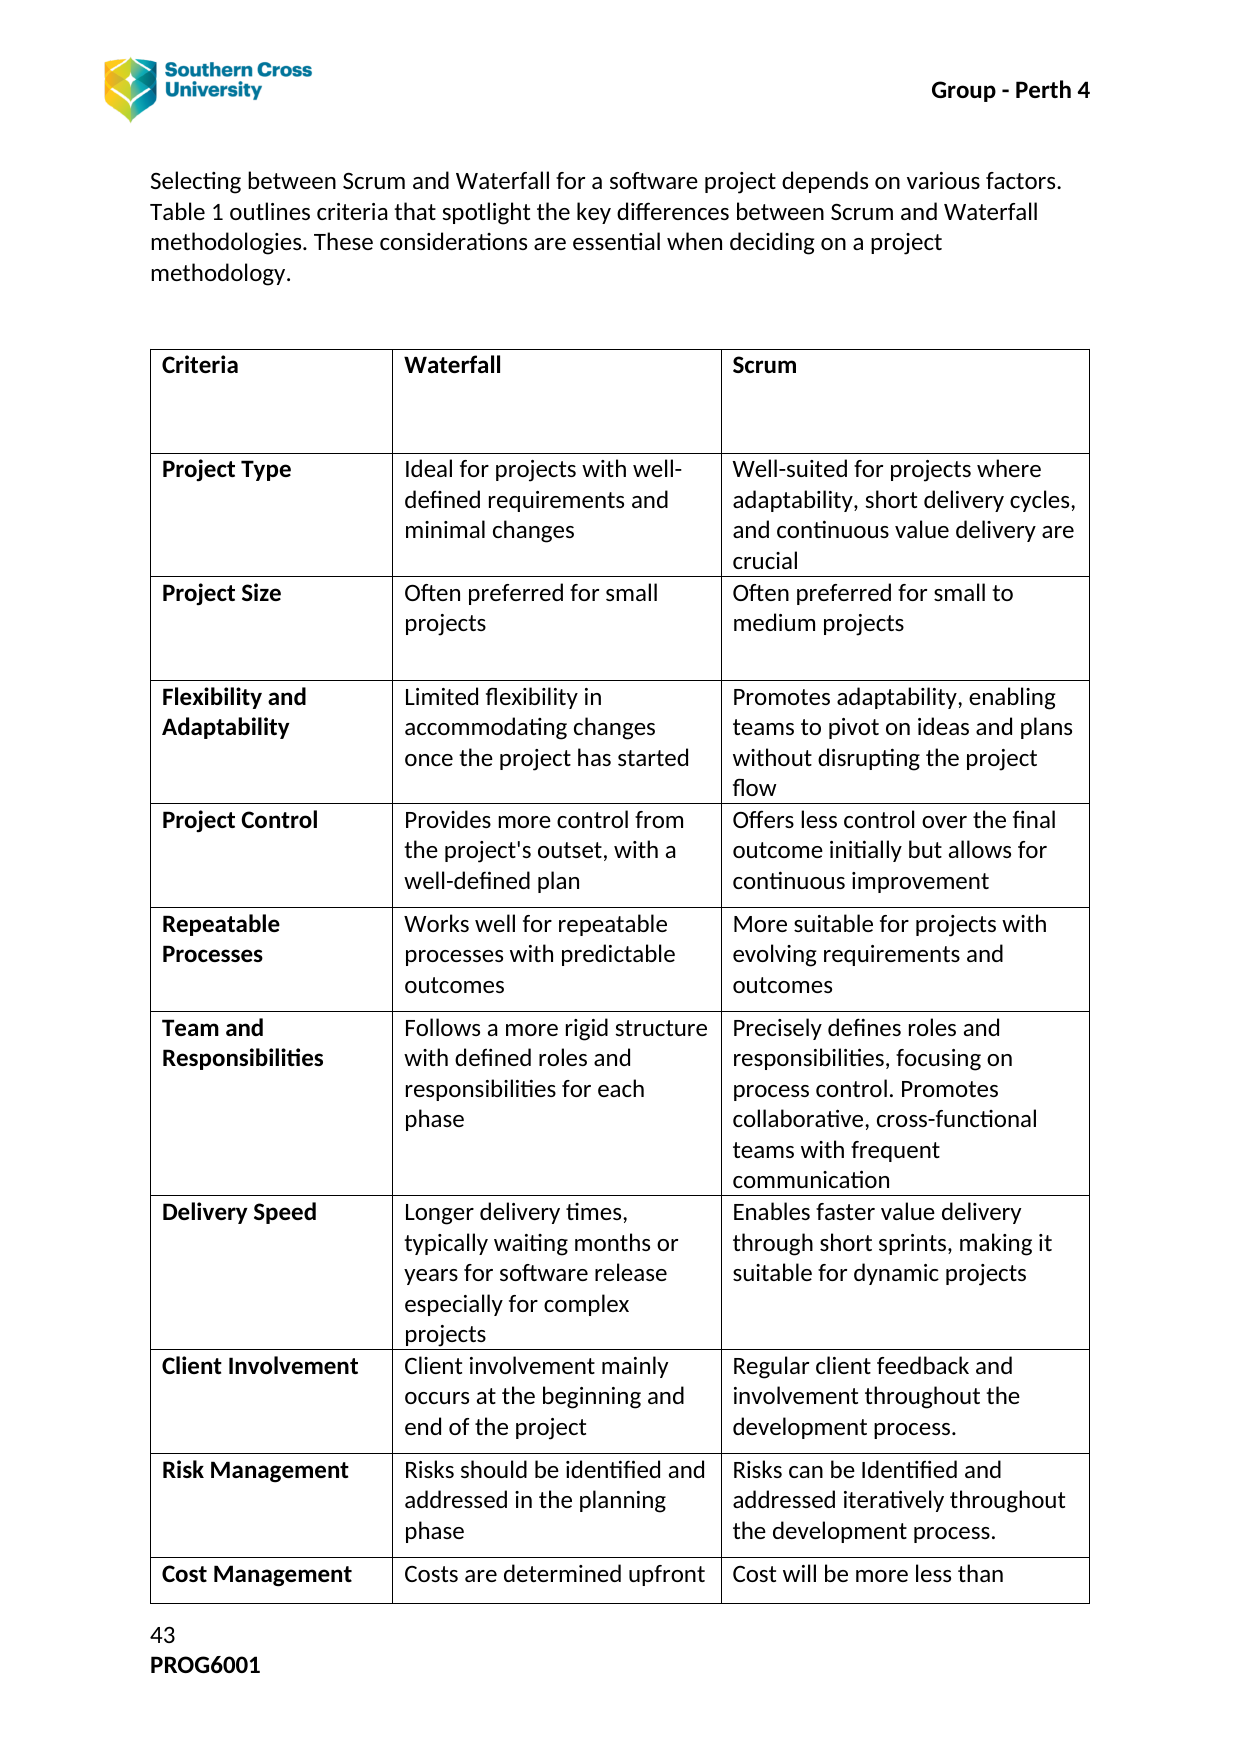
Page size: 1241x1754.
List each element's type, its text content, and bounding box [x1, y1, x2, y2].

table_cell Limited flexibility in accommodating changes once the project has started [393, 681, 721, 803]
table_cell Regular client feedback and involvement throughout the development process. [722, 1350, 1089, 1453]
table_cell Delivery Speed [151, 1196, 392, 1349]
table_cell Often preferred for small to medium projects [722, 577, 1089, 680]
table_cell Project Control [151, 804, 392, 907]
table_cell Often preferred for small projects [393, 577, 721, 680]
picture [98, 54, 326, 129]
table_cell More suitable for projects with evolving requirements and outcomes [722, 908, 1089, 1011]
table_cell Risks should be identified and addressed in the planning phase [393, 1454, 721, 1557]
text Selecting between Scrum and Waterfall for a software project depends on various factors. Table 1 outlines criteria that spotlight the key differences between Scrum and Waterfall methodologies. These considerations are essential when deciding on a project methodology. [150, 165, 1090, 287]
table_header Waterfall [393, 350, 721, 452]
table_header Criteria [151, 350, 392, 452]
table_cell Provides more control from the project's outset, with a well-defined plan [393, 804, 721, 907]
table_cell Offers less control over the final outcome initially but allows for continuous improvement [722, 804, 1089, 907]
table_cell Repeatable Processes [151, 908, 392, 1011]
table_cell Risks can be Identified and addressed iteratively throughout the development process. [722, 1454, 1089, 1557]
table_cell Risk Management [151, 1454, 392, 1557]
table_cell Project Type [151, 454, 392, 576]
table_cell Project Size [151, 577, 392, 680]
table_cell Longer delivery times, typically waiting months or years for software release especially for complex projects [393, 1196, 721, 1349]
table_cell Client Involvement [151, 1350, 392, 1453]
table_cell Flexibility and Adaptability [151, 681, 392, 803]
table_cell Promotes adaptability, enabling teams to pivot on ideas and plans without disrupting the project flow [722, 681, 1089, 803]
table_cell Ideal for projects with well-defined requirements and minimal changes [393, 454, 721, 576]
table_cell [722, 1558, 1089, 1603]
table_cell Precisely defines roles and responsibilities, focusing on process control. Promotes collaborative, cross-functional teams with frequent communication [722, 1012, 1089, 1195]
table_cell Cost Management [151, 1558, 392, 1603]
table_cell Well-suited for projects where adaptability, short delivery cycles, and continuous value delivery are crucial [722, 454, 1089, 576]
table_cell Enables faster value delivery through short sprints, making it suitable for dynamic projects [722, 1196, 1089, 1349]
table_header Scrum [722, 350, 1089, 452]
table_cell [393, 1558, 721, 1603]
table_cell Client involvement mainly occurs at the beginning and end of the project [393, 1350, 721, 1453]
table_cell Follows a more rigid structure with defined roles and responsibilities for each phase [393, 1012, 721, 1195]
table_cell Team and Responsibilities [151, 1012, 392, 1195]
table_cell Works well for repeatable processes with predictable outcomes [393, 908, 721, 1011]
